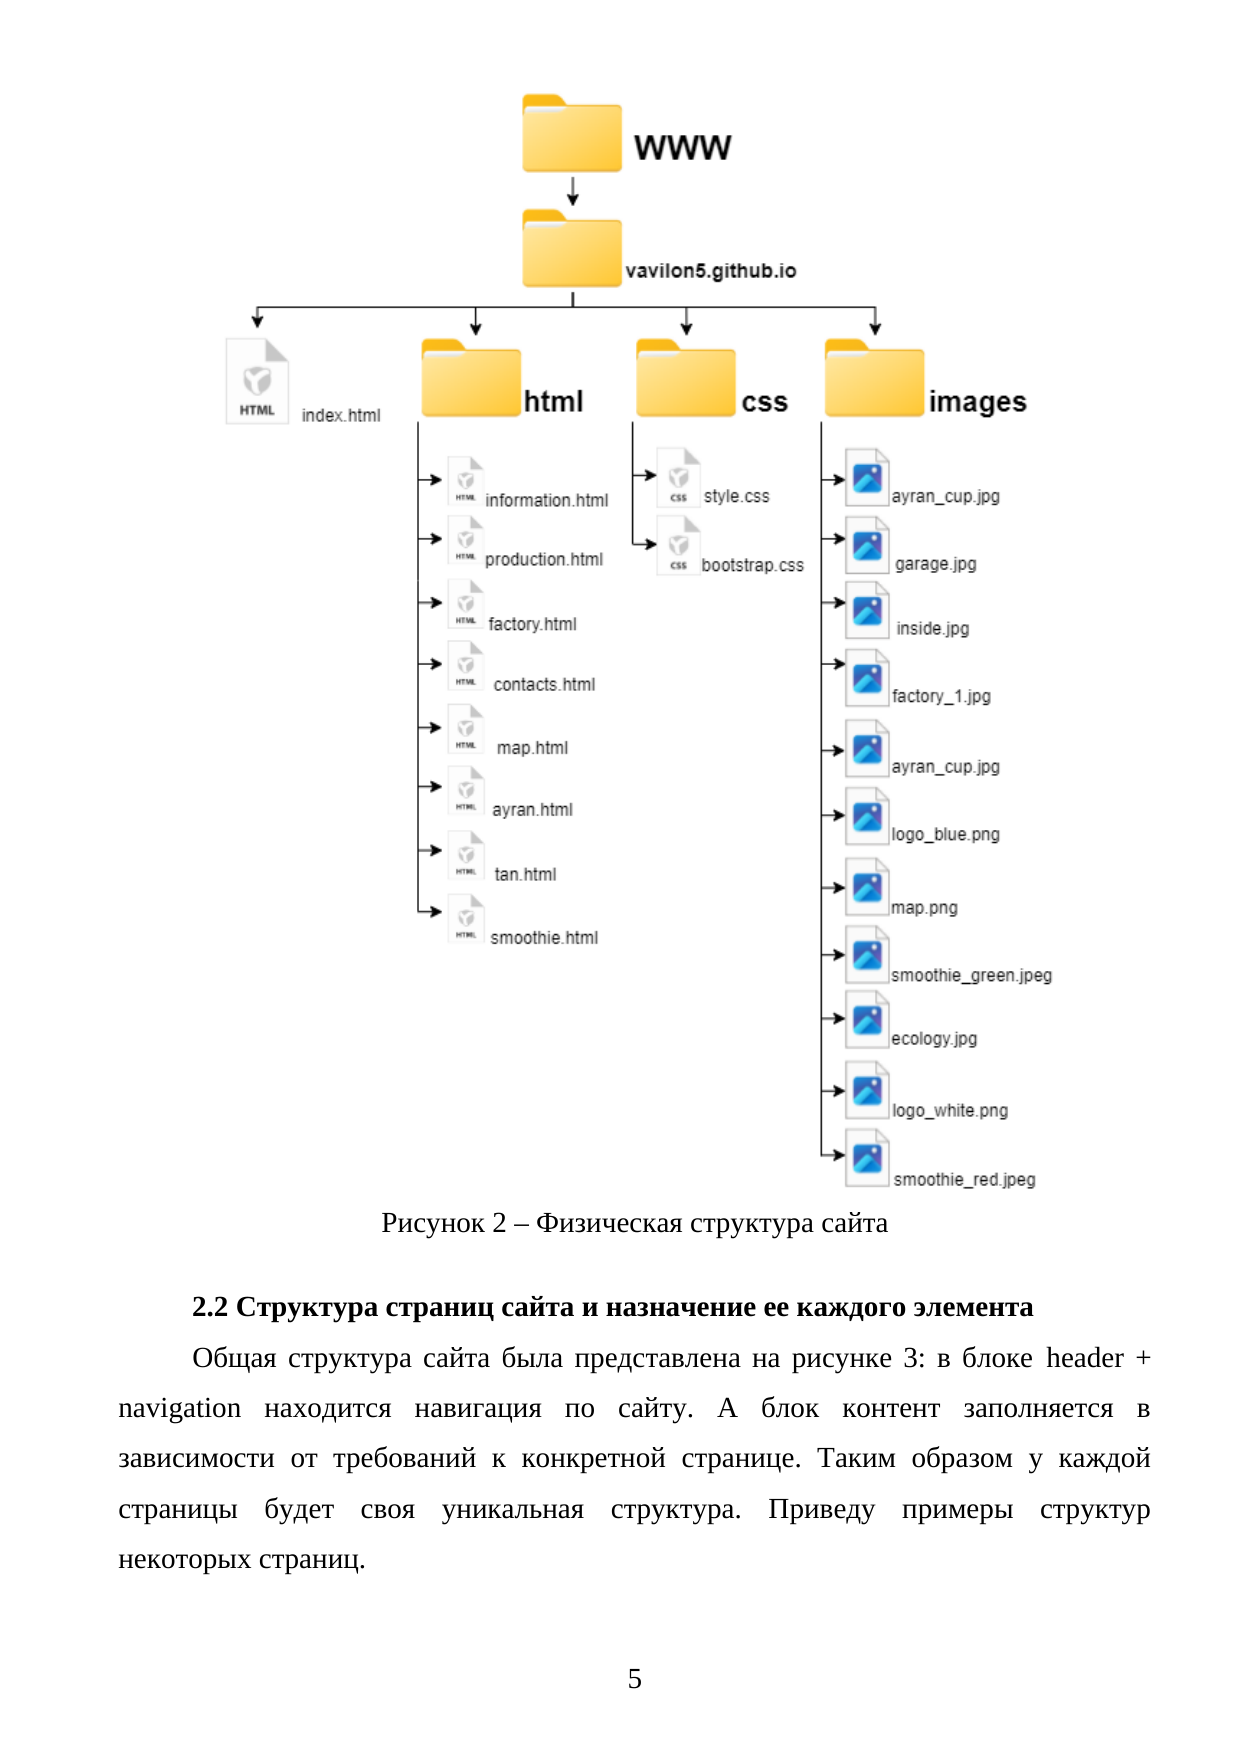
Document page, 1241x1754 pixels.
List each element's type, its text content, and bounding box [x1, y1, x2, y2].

text Рисунок 2 – Физическая структура сайта [118, 1206, 1152, 1239]
picture [213, 88, 1057, 1206]
text Общая структура сайта была представлена на рисунке 3: в блоке header + navigation находится навигация по сайту. А блок контент заполняется в зависимости от требований к конкретной странице. Таким образом у каждой страницы будет своя уникальная структура. Приведу примеры структур некоторых страниц. [118, 1340, 1152, 1574]
subtitle 2.2 Структура страниц сайта и назначение ее каждого элемента [118, 1289, 1152, 1323]
